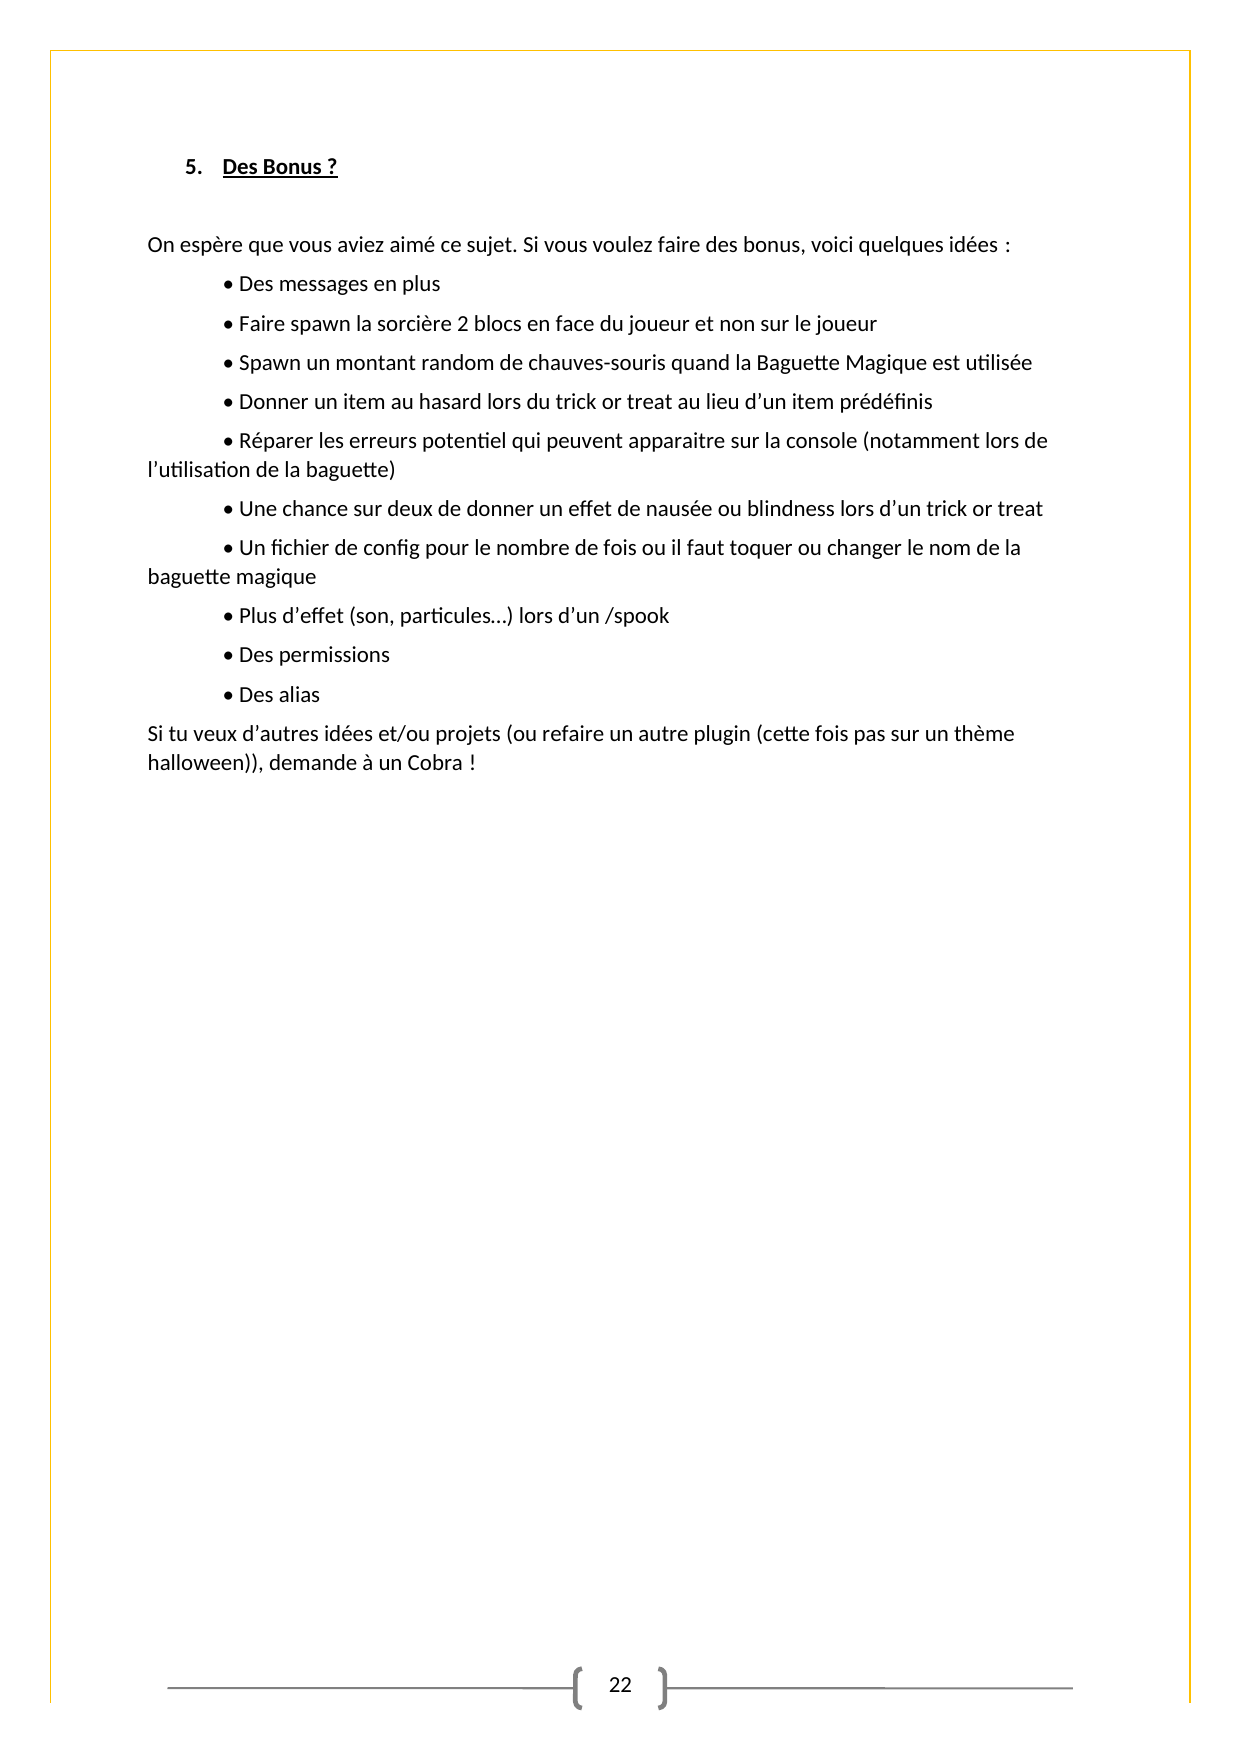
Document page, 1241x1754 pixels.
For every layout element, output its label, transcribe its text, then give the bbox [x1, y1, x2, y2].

text • Faire spawn la sorcière 2 blocs en face du joueur et non sur le joueur [147, 309, 1093, 337]
text • Réparer les erreurs potentiel qui peuvent apparaitre sur la console (notamment lors de l’utilisation de la baguette) [147, 426, 1093, 483]
text • Plus d’effet (son, particules…) lors d’un /spook [147, 601, 1093, 629]
text • Des alias [147, 680, 1093, 708]
list Des Bonus ? [185, 152, 1093, 180]
text • Spawn un montant random de chauves-souris quand la Baguette Magique est utilisée [147, 348, 1093, 376]
text • Un fichier de config pour le nombre de fois ou il faut toquer ou changer le nom de la baguette magique [147, 533, 1093, 590]
text • Donner un item au hasard lors du trick or treat au lieu d’un item prédéfinis [147, 387, 1093, 415]
text Si tu veux d’autres idées et/ou projets (ou refaire un autre plugin (cette fois pas sur un thème halloween)), demande à un Cobra ! [147, 719, 1093, 776]
text On espère que vous aviez aimé ce sujet. Si vous voulez faire des bonus, voici quelques idées : [147, 230, 1093, 258]
text • Des permissions [147, 641, 1093, 669]
text • Des messages en plus [147, 269, 1093, 298]
text • Une chance sur deux de donner un effet de nausée ou blindness lors d’un trick or treat [147, 494, 1093, 522]
